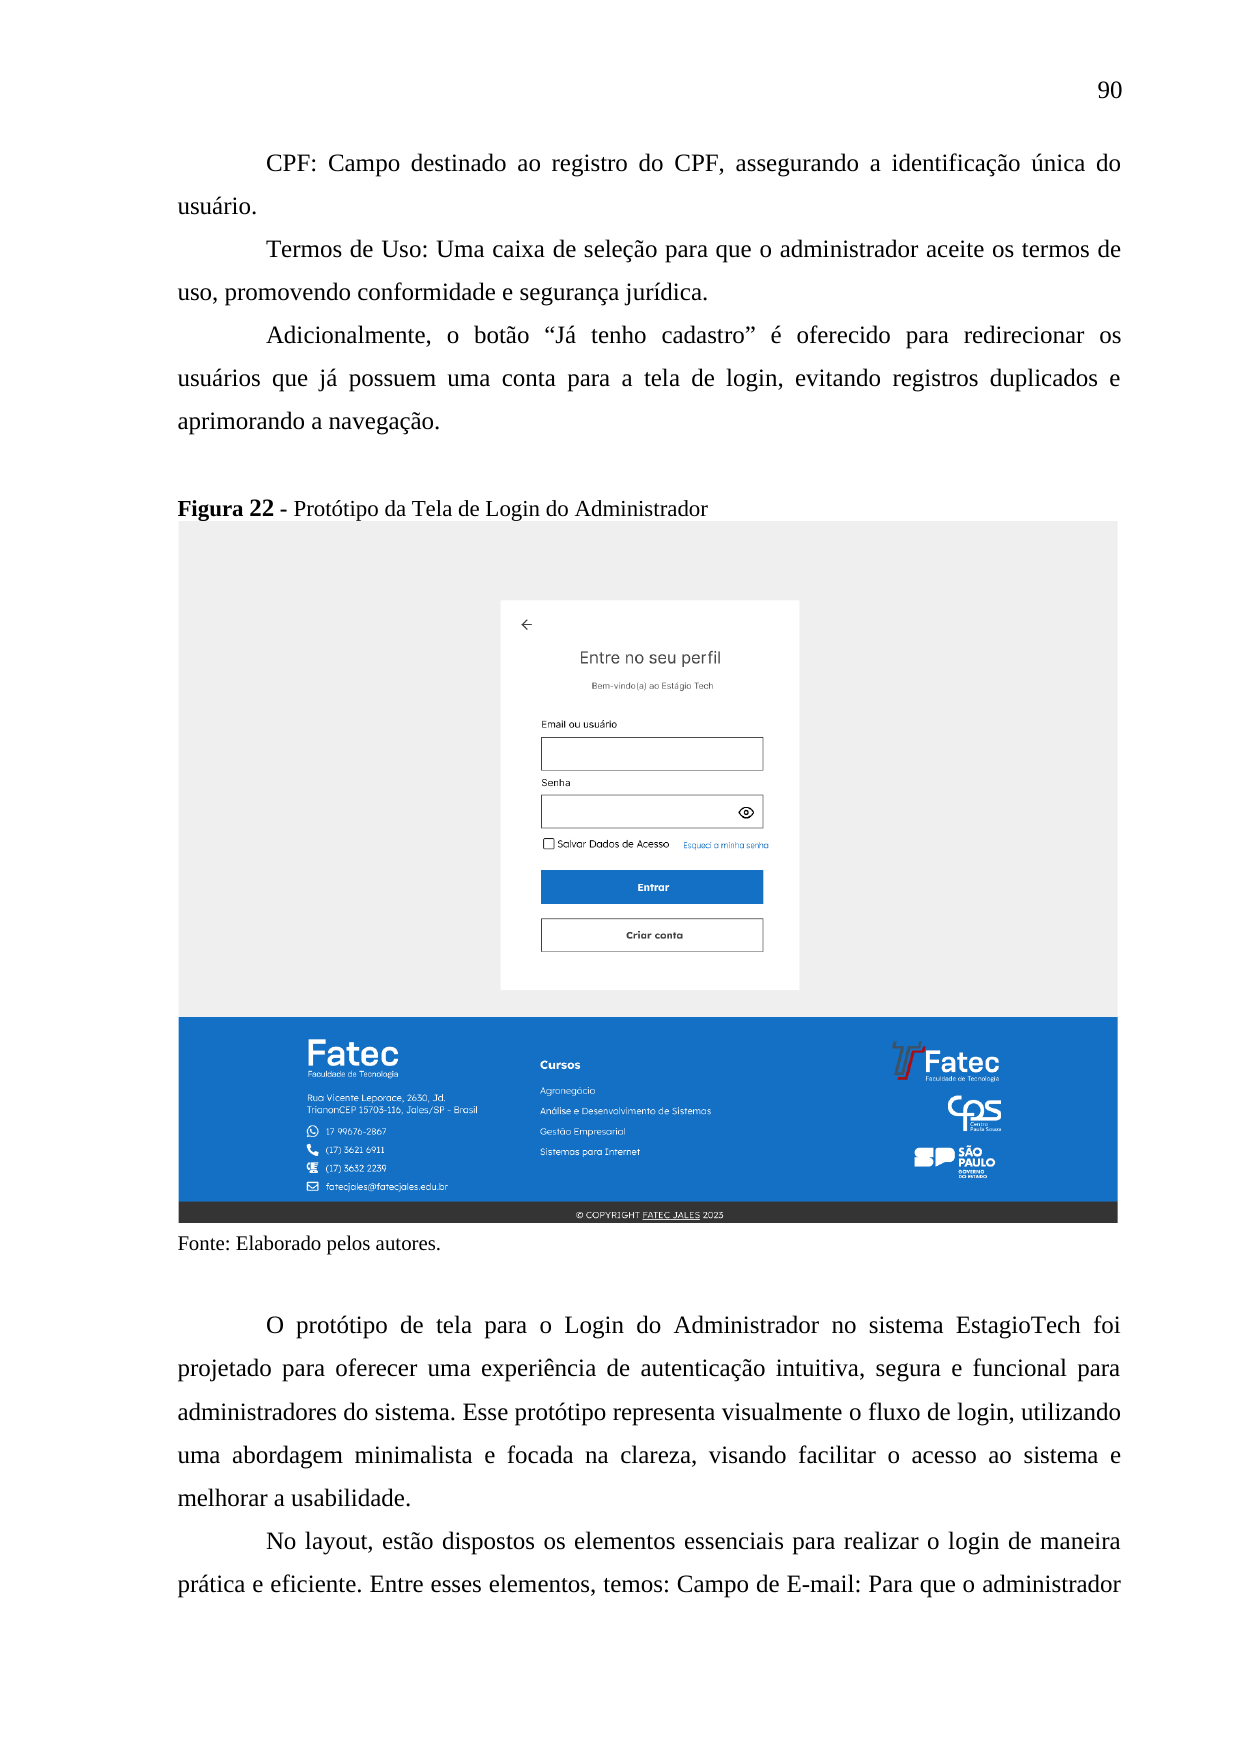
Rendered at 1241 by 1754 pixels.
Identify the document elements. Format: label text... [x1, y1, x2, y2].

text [177, 1526, 1122, 1598]
text CPF: Campo destinado ao registro do CPF, assegurando a identificação única do usuário. [177, 148, 1122, 219]
text Figura 22 - Protótipo da Tela de Login do Administrador [177, 493, 1122, 521]
text O protótipo de tela para o Login do Administrador no sistema EstagioTech foi projetado para oferecer uma experiência de autenticação intuitiva, segura e funcional para administradores do sistema. Esse protótipo representa visualmente o fluxo de login, utilizando uma abordagem minimalista e focada na clareza, visando facilitar o acesso ao sistema e melhorar a usabilidade. [177, 1310, 1122, 1512]
text Adicionalmente, o botão “Já tenho cadastro” é oferecido para redirecionar os usuários que já possuem uma conta para a tela de login, evitando registros duplicados e aprimorando a navegação. [177, 320, 1122, 435]
text Termos de Uso: Uma caixa de seleção para que o administrador aceite os termos de uso, promovendo conformidade e segurança jurídica. [177, 234, 1122, 306]
picture [177, 521, 1117, 1221]
